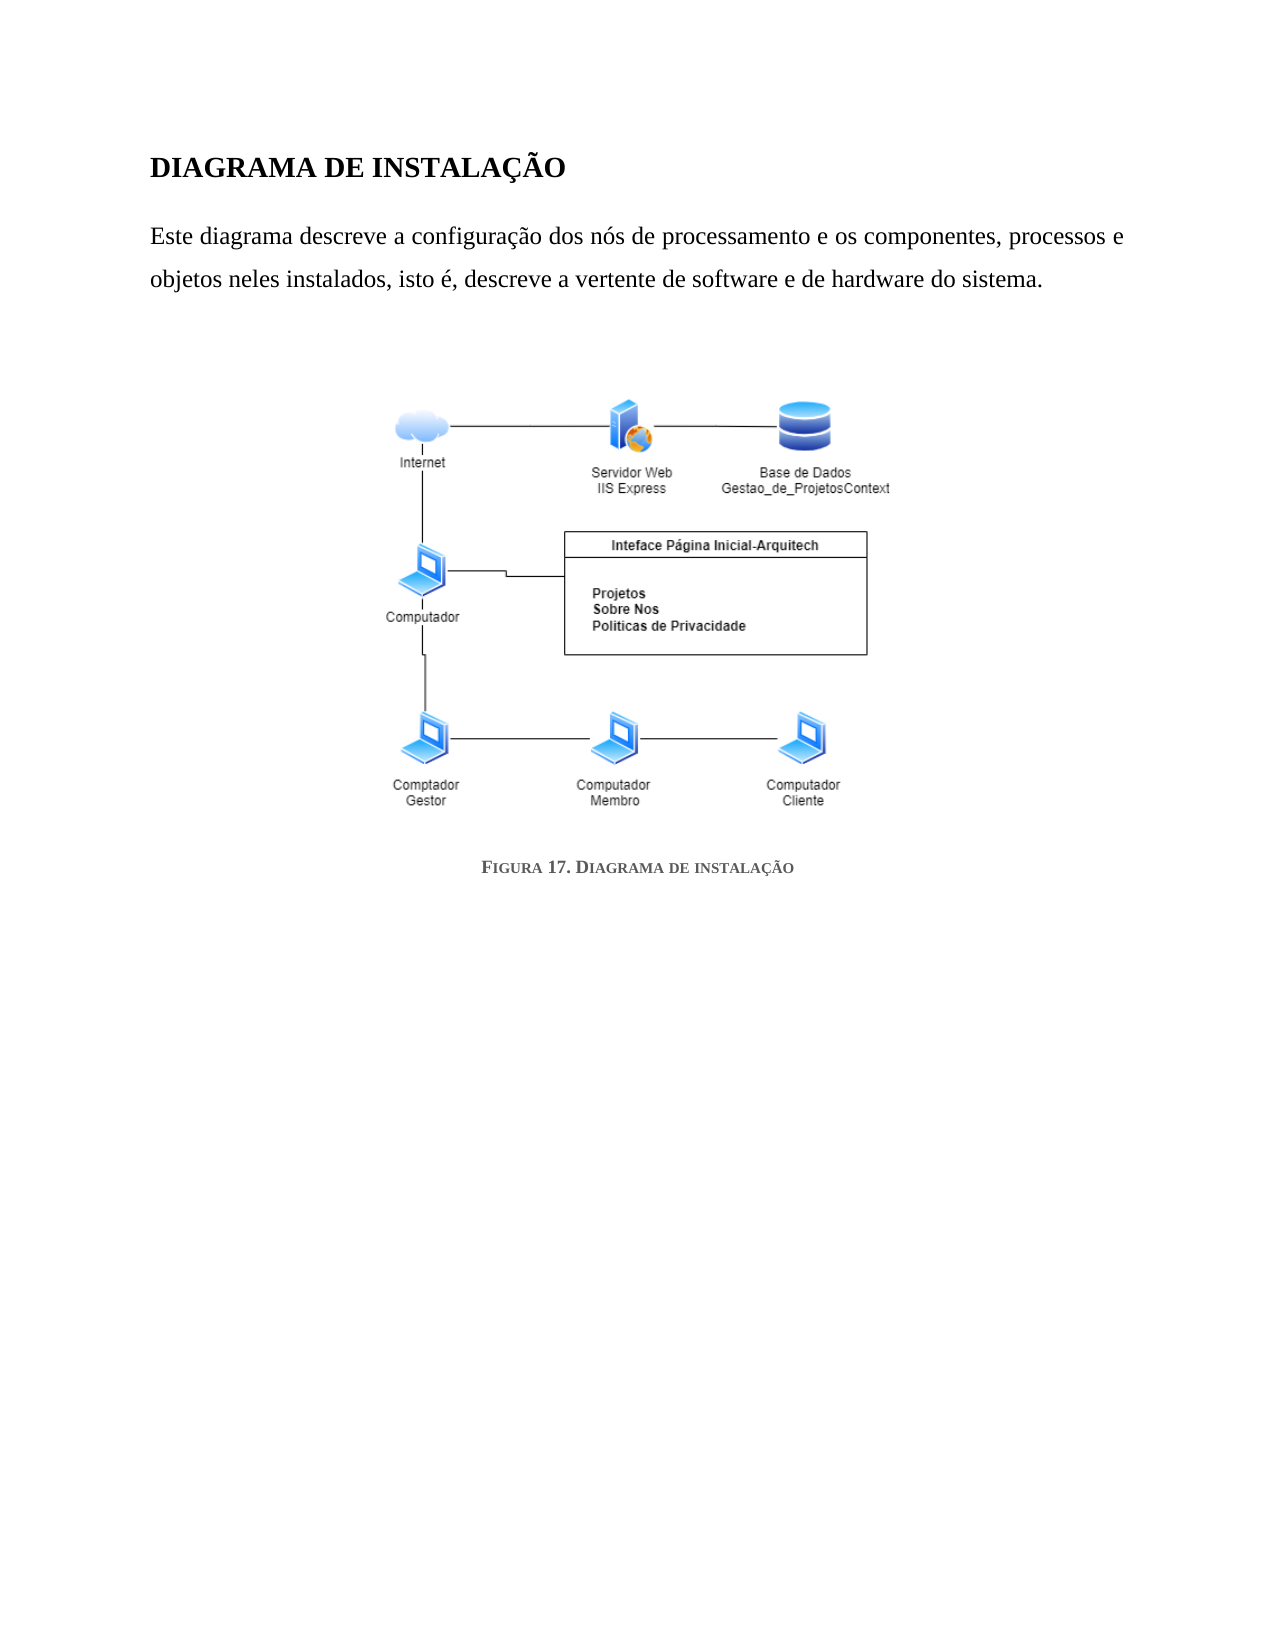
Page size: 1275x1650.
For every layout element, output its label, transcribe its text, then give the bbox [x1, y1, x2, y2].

text Figura 17. Diagrama de instalação [150, 856, 1125, 877]
picture [385, 398, 890, 811]
subtitle DIAGRAMA DE INSTALAÇÃO [150, 150, 1125, 183]
text Este diagrama descreve a configuração dos nós de processamento e os componentes, processos e objetos neles instalados, isto é, descreve a vertente de software e de hardware do sistema. [150, 221, 1125, 293]
